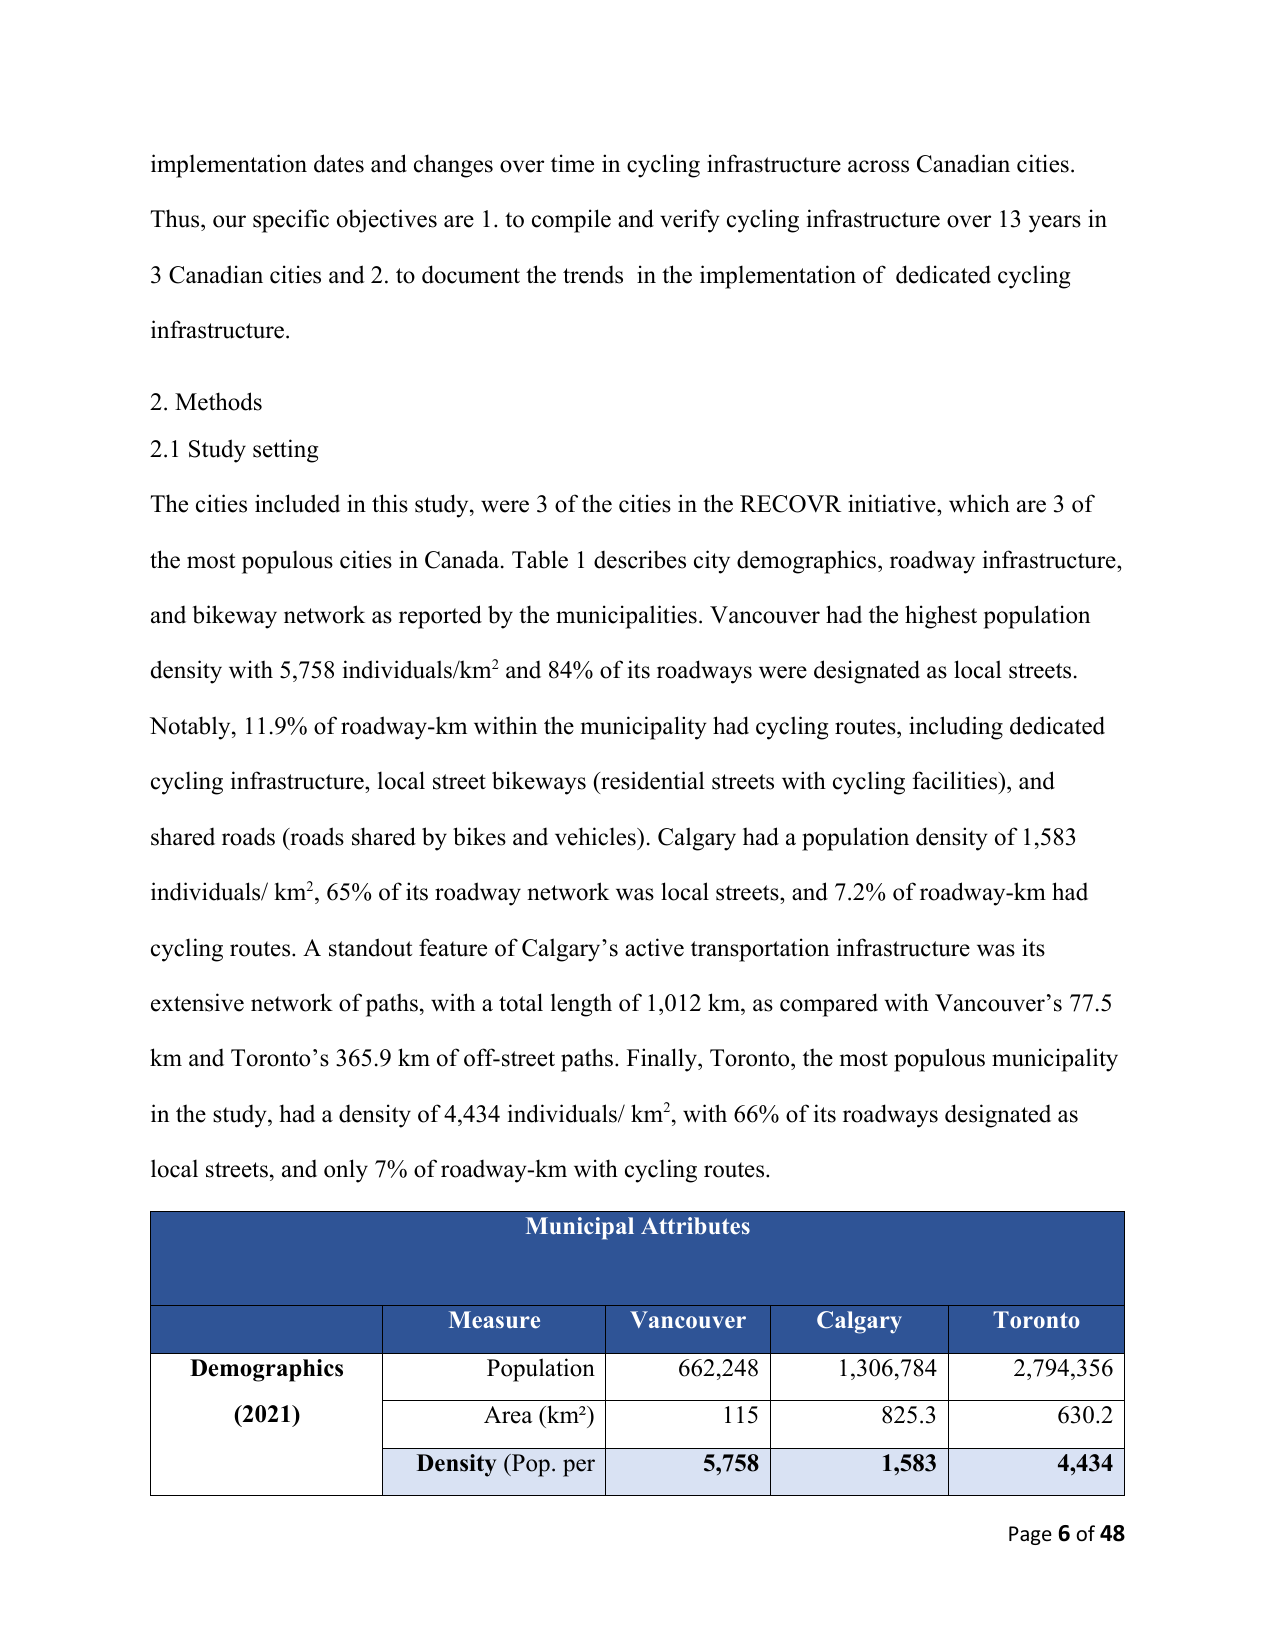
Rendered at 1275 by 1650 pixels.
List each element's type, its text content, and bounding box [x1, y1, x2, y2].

table_cell Demographics (2021) [151, 1354, 382, 1495]
table_cell 662,248 [606, 1354, 770, 1400]
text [150, 150, 1125, 344]
table_cell Vancouver [606, 1306, 770, 1353]
text 2.1 Study setting [150, 435, 1125, 463]
table_cell Measure [383, 1306, 605, 1353]
table_cell 1,583 [771, 1449, 948, 1495]
table_cell Area (km²) [383, 1401, 605, 1448]
table_cell 4,434 [949, 1449, 1124, 1495]
table_cell Population [383, 1354, 605, 1400]
table_cell 5,758 [606, 1449, 770, 1495]
table_cell 825.3 [771, 1401, 948, 1448]
table_header Municipal Attributes [151, 1212, 1124, 1305]
table_cell 115 [606, 1401, 770, 1448]
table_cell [383, 1449, 605, 1495]
table_cell Calgary [771, 1306, 948, 1353]
table_cell 630.2 [949, 1401, 1124, 1448]
text 2. Methods [150, 388, 1125, 416]
text The cities included in this study, were 3 of the cities in the RECOVR initiative, which are 3 of the most populous cities in Canada. Table 1 describes city demographics, roadway infrastructure, and bikeway network as reported by the municipalities. Vancouver had the highest population density with 5,758 individuals/km2 and 84% of its roadways were designated as local streets. Notably, 11.9% of roadway-km within the municipality had cycling routes, including dedicated cycling infrastructure, local street bikeways (residential streets with cycling facilities), and shared roads (roads shared by bikes and vehicles). Calgary had a population density of 1,583 individuals/ km2, 65% of its roadway network was local streets, and 7.2% of roadway-km had cycling routes. A standout feature of Calgary’s active transportation infrastructure was its extensive network of paths, with a total length of 1,012 km, as compared with Vancouver’s 77.5 km and Toronto’s 365.9 km of off-street paths. Finally, Toronto, the most populous municipality in the study, had a density of 4,434 individuals/ km2, with 66% of its roadways designated as local streets, and only 7% of roadway-km with cycling routes. [150, 490, 1125, 1183]
table_cell Toronto [949, 1306, 1124, 1353]
table_cell 2,794,356 [949, 1354, 1124, 1400]
table_cell [151, 1306, 382, 1353]
table_cell 1,306,784 [771, 1354, 948, 1400]
